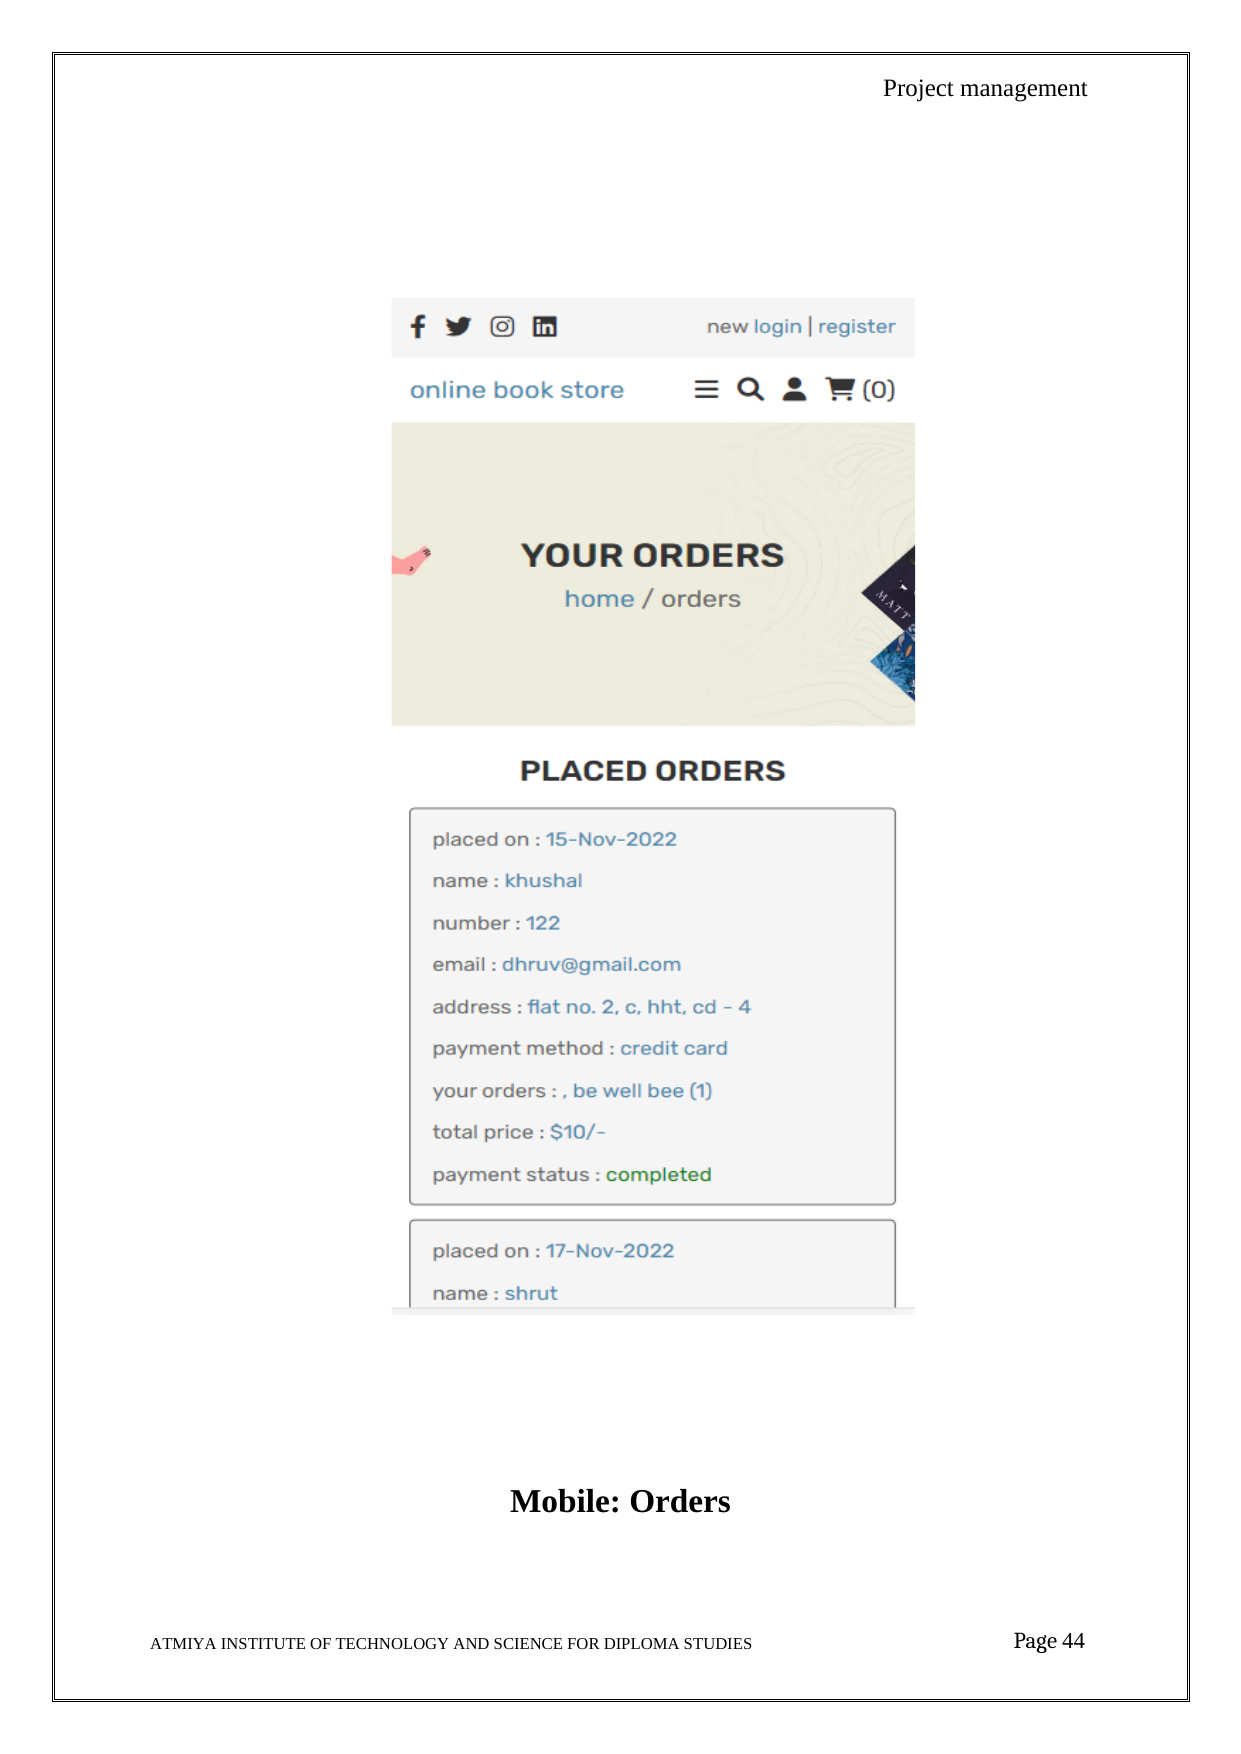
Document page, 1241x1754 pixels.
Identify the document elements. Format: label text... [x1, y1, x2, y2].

text Mobile: Orders [242, 1481, 999, 1519]
picture [391, 298, 915, 1315]
